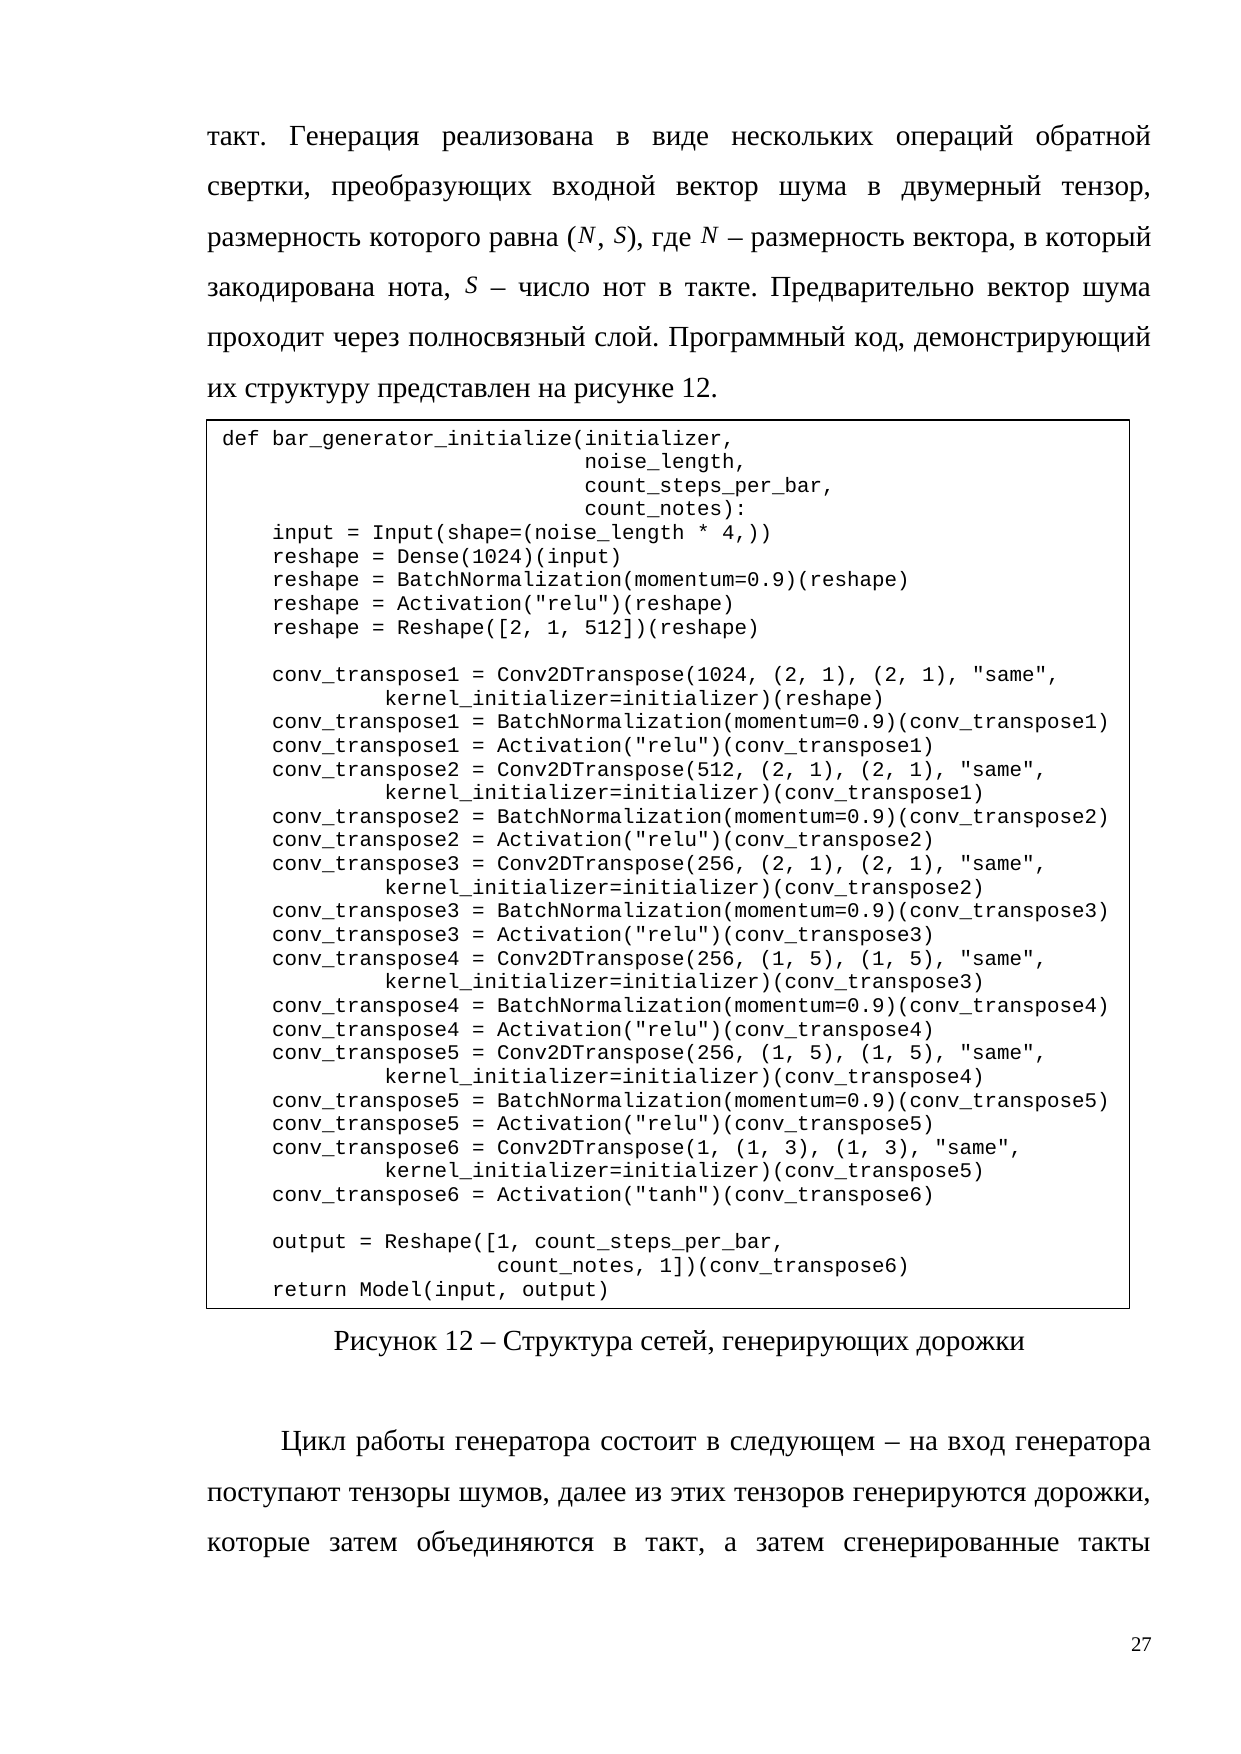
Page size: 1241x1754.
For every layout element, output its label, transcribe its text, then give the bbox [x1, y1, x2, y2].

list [207, 1423, 1152, 1557]
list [207, 118, 1152, 403]
list Рисунок 12 – Структура сетей, генерирующих дорожки [207, 1323, 1152, 1356]
